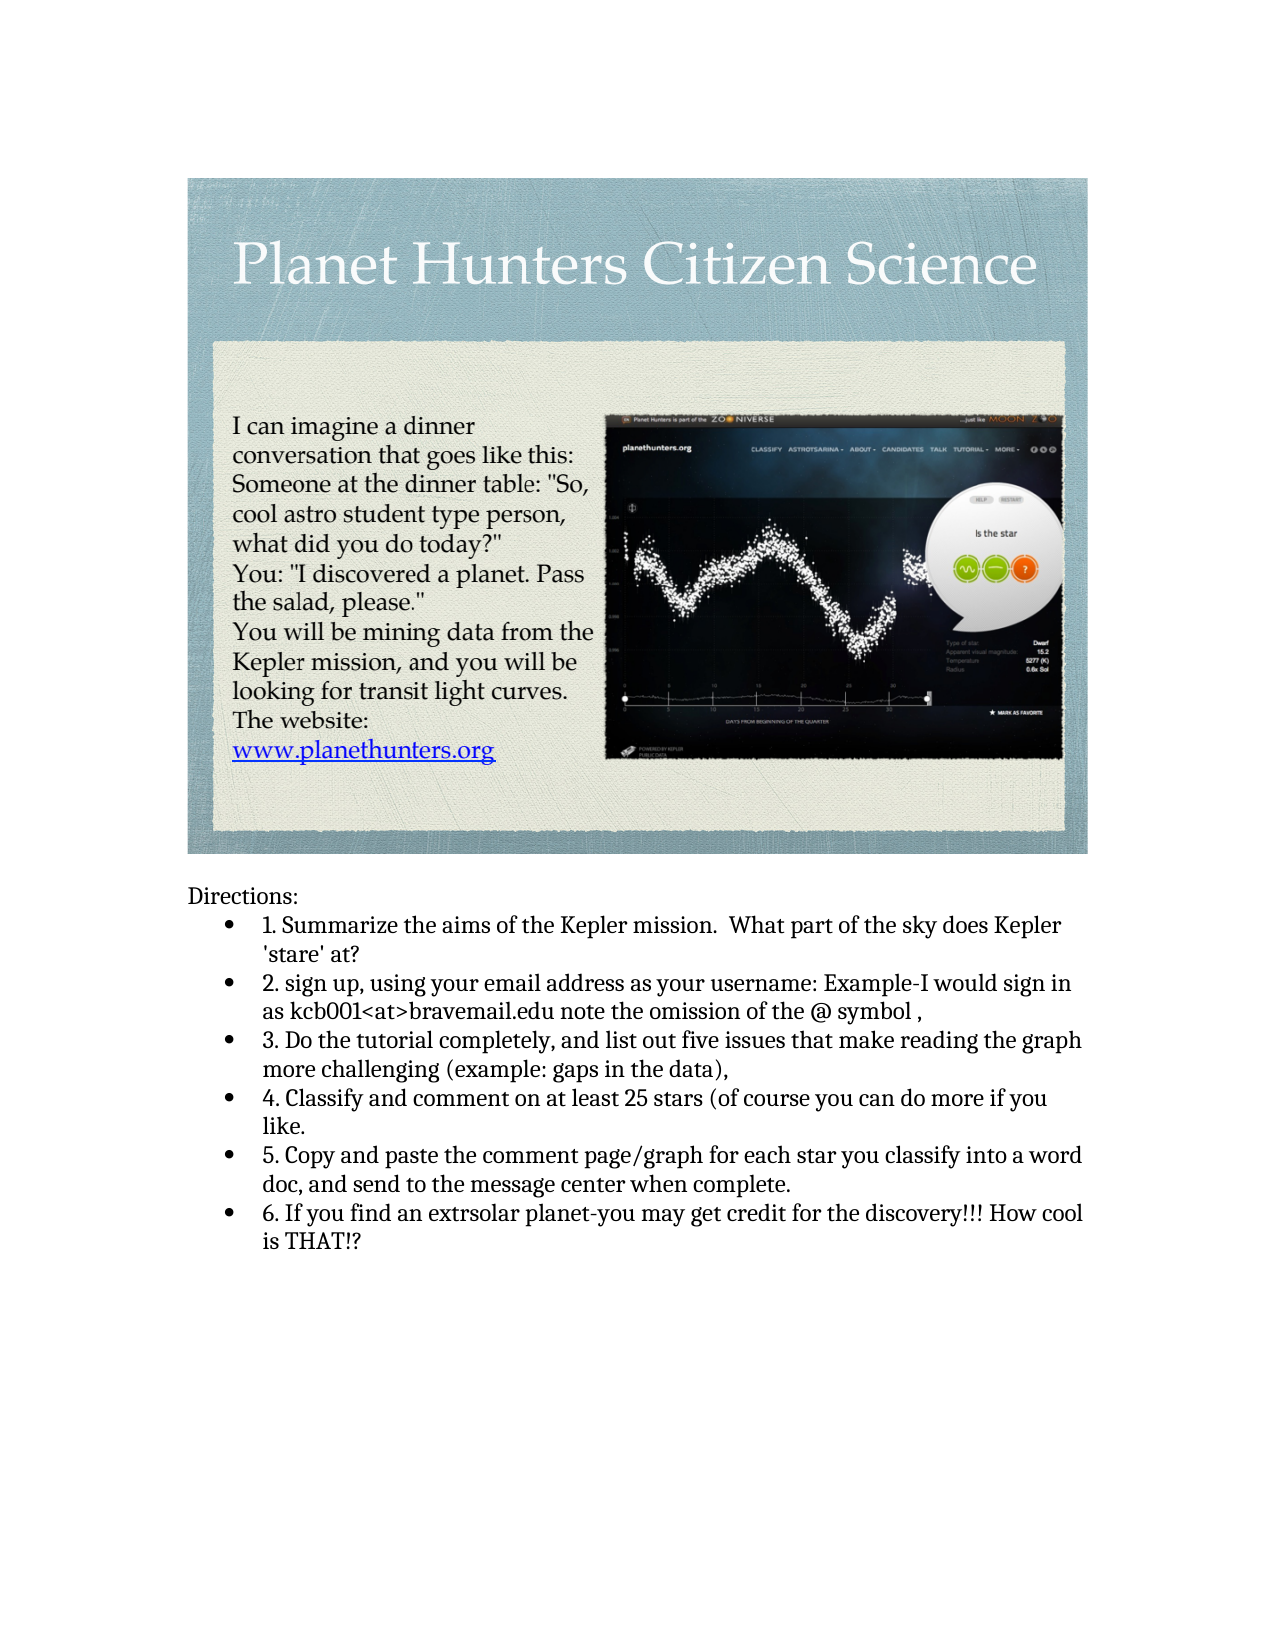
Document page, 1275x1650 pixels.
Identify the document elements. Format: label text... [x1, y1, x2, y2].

list 6. If you find an extrsolar planet-you may get credit for the discovery!!! How cool is THAT!? [225, 1198, 1087, 1256]
list 1. Summarize the aims of the Kepler mission. What part of the sky does Kepler 'stare' at? [225, 911, 1087, 968]
list 5. Copy and paste the comment page/graph for each star you classify into a word doc, and send to the message center when complete. [225, 1141, 1087, 1198]
list 2. sign up, using your email address as your username: Example-I would sign in as kcb001<at>bravemail.edu note the omission of the @ symbol , [225, 968, 1087, 1026]
list 3. Do the tutorial completely, and list out five issues that make reading the graph more challenging (example: gaps in the data), [225, 1026, 1087, 1083]
text Directions: [187, 882, 1087, 911]
list 4. Classify and comment on at least 25 stars (of course you can do more if you like. [225, 1083, 1087, 1141]
